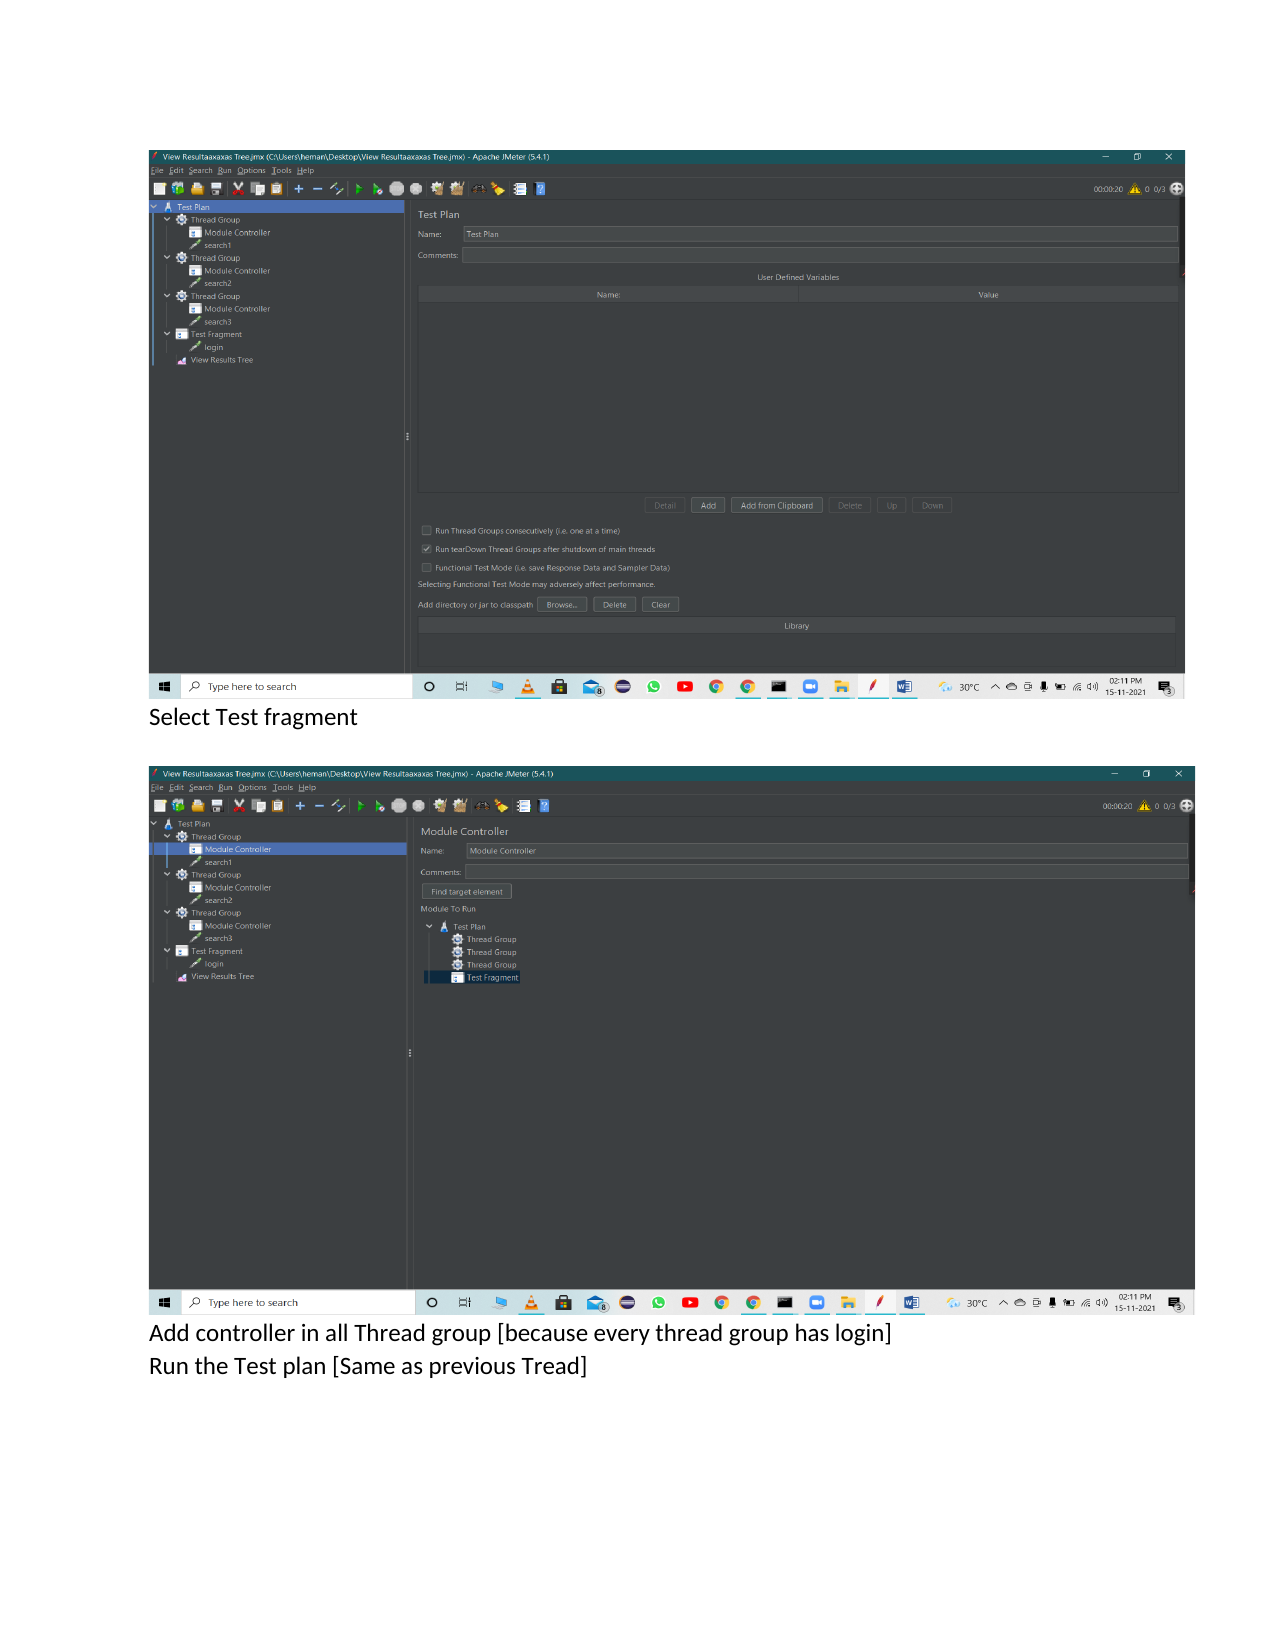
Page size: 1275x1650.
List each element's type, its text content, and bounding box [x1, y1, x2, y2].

list Select Test fragment [149, 701, 1167, 731]
list Add controller in all Thread group [because every thread group has login] [149, 1317, 1167, 1348]
picture [148, 150, 1185, 699]
picture [148, 766, 1196, 1315]
list Run the Test plan [Same as previous Tread] [149, 1350, 1167, 1381]
